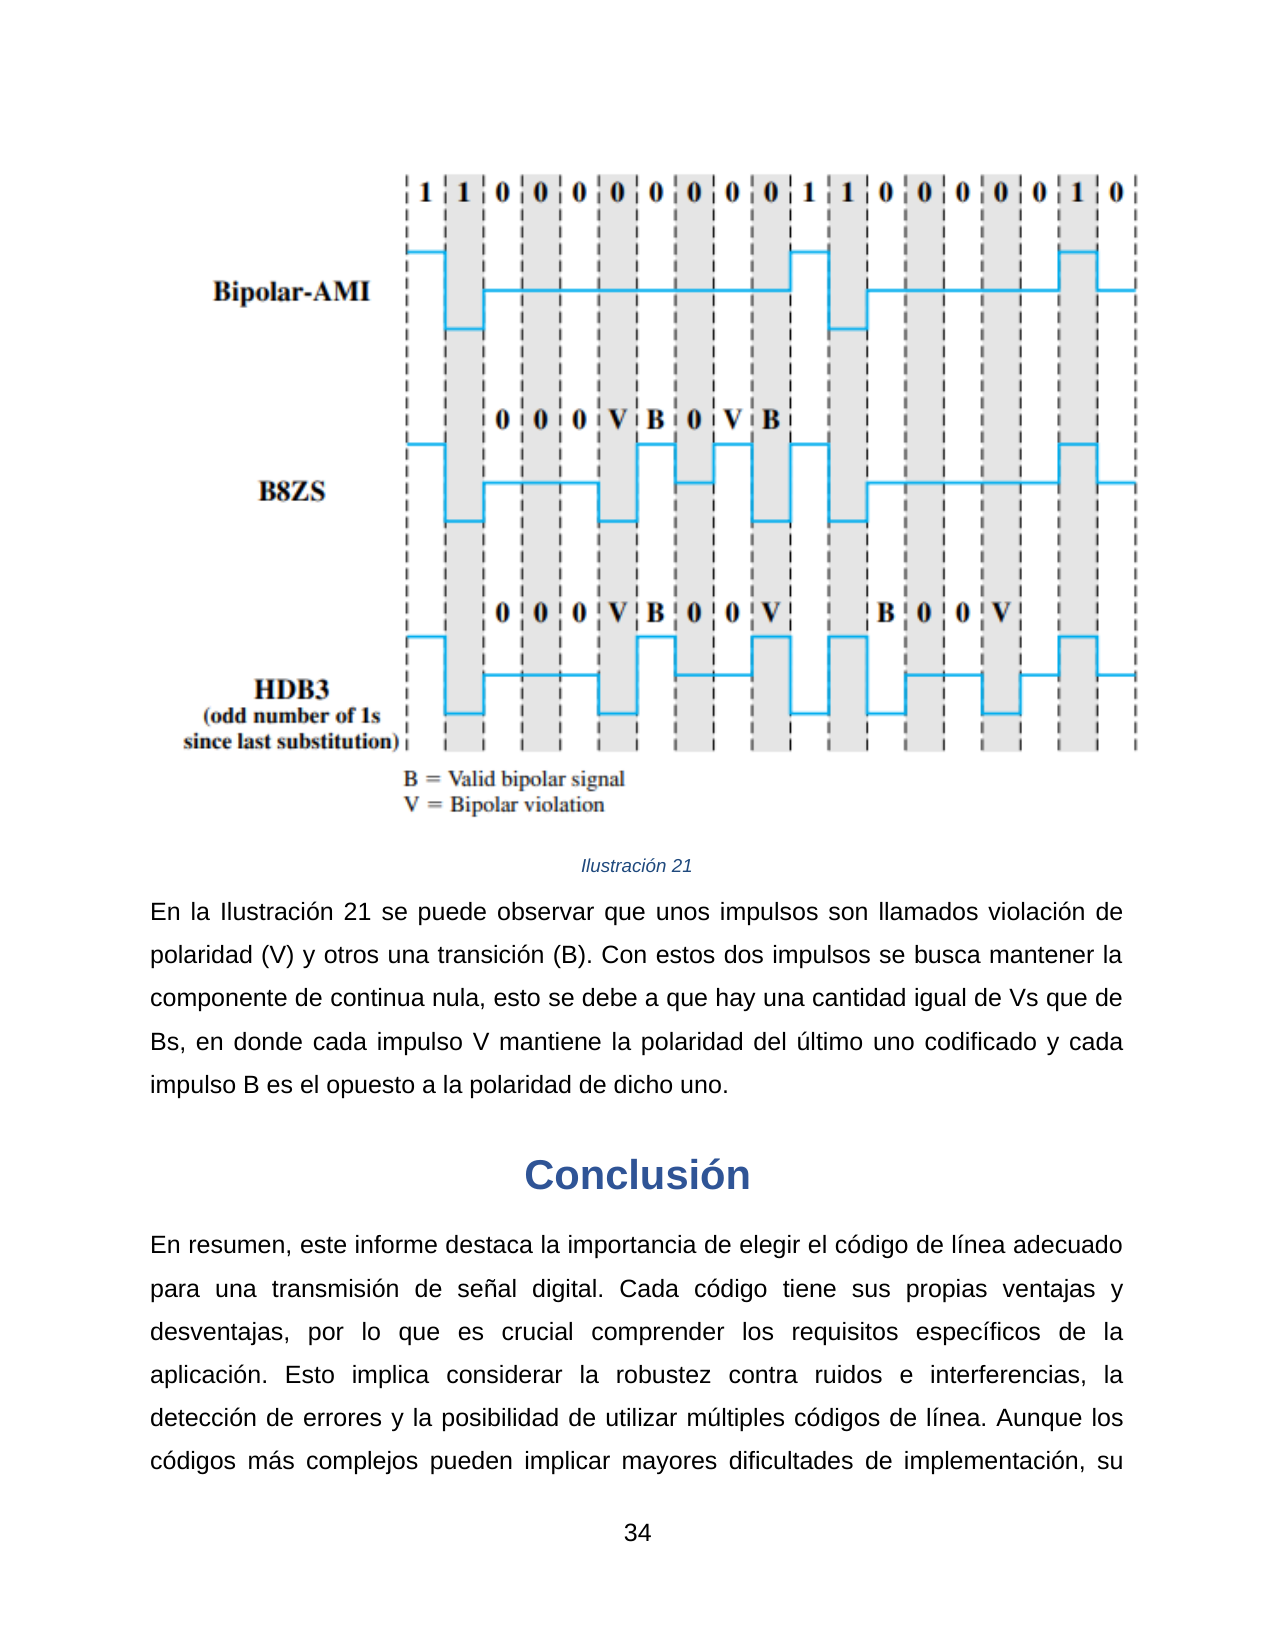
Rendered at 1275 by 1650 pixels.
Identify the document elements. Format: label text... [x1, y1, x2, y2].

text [150, 1231, 1125, 1475]
picture [150, 150, 1150, 824]
text En la Ilustración 21 se puede observar que unos impulsos son llamados violación de polaridad (V) y otros una transición (B). Con estos dos impulsos se busca mantener la componente de continua nula, esto se debe a que hay una cantidad igual de Vs que de Bs, en donde cada impulso V mantiene la polaridad del último uno codificado y cada impulso B es el opuesto a la polaridad de dicho uno. [150, 897, 1125, 1098]
text Ilustración 21 [150, 855, 1125, 876]
subtitle Conclusión [150, 1150, 1125, 1198]
